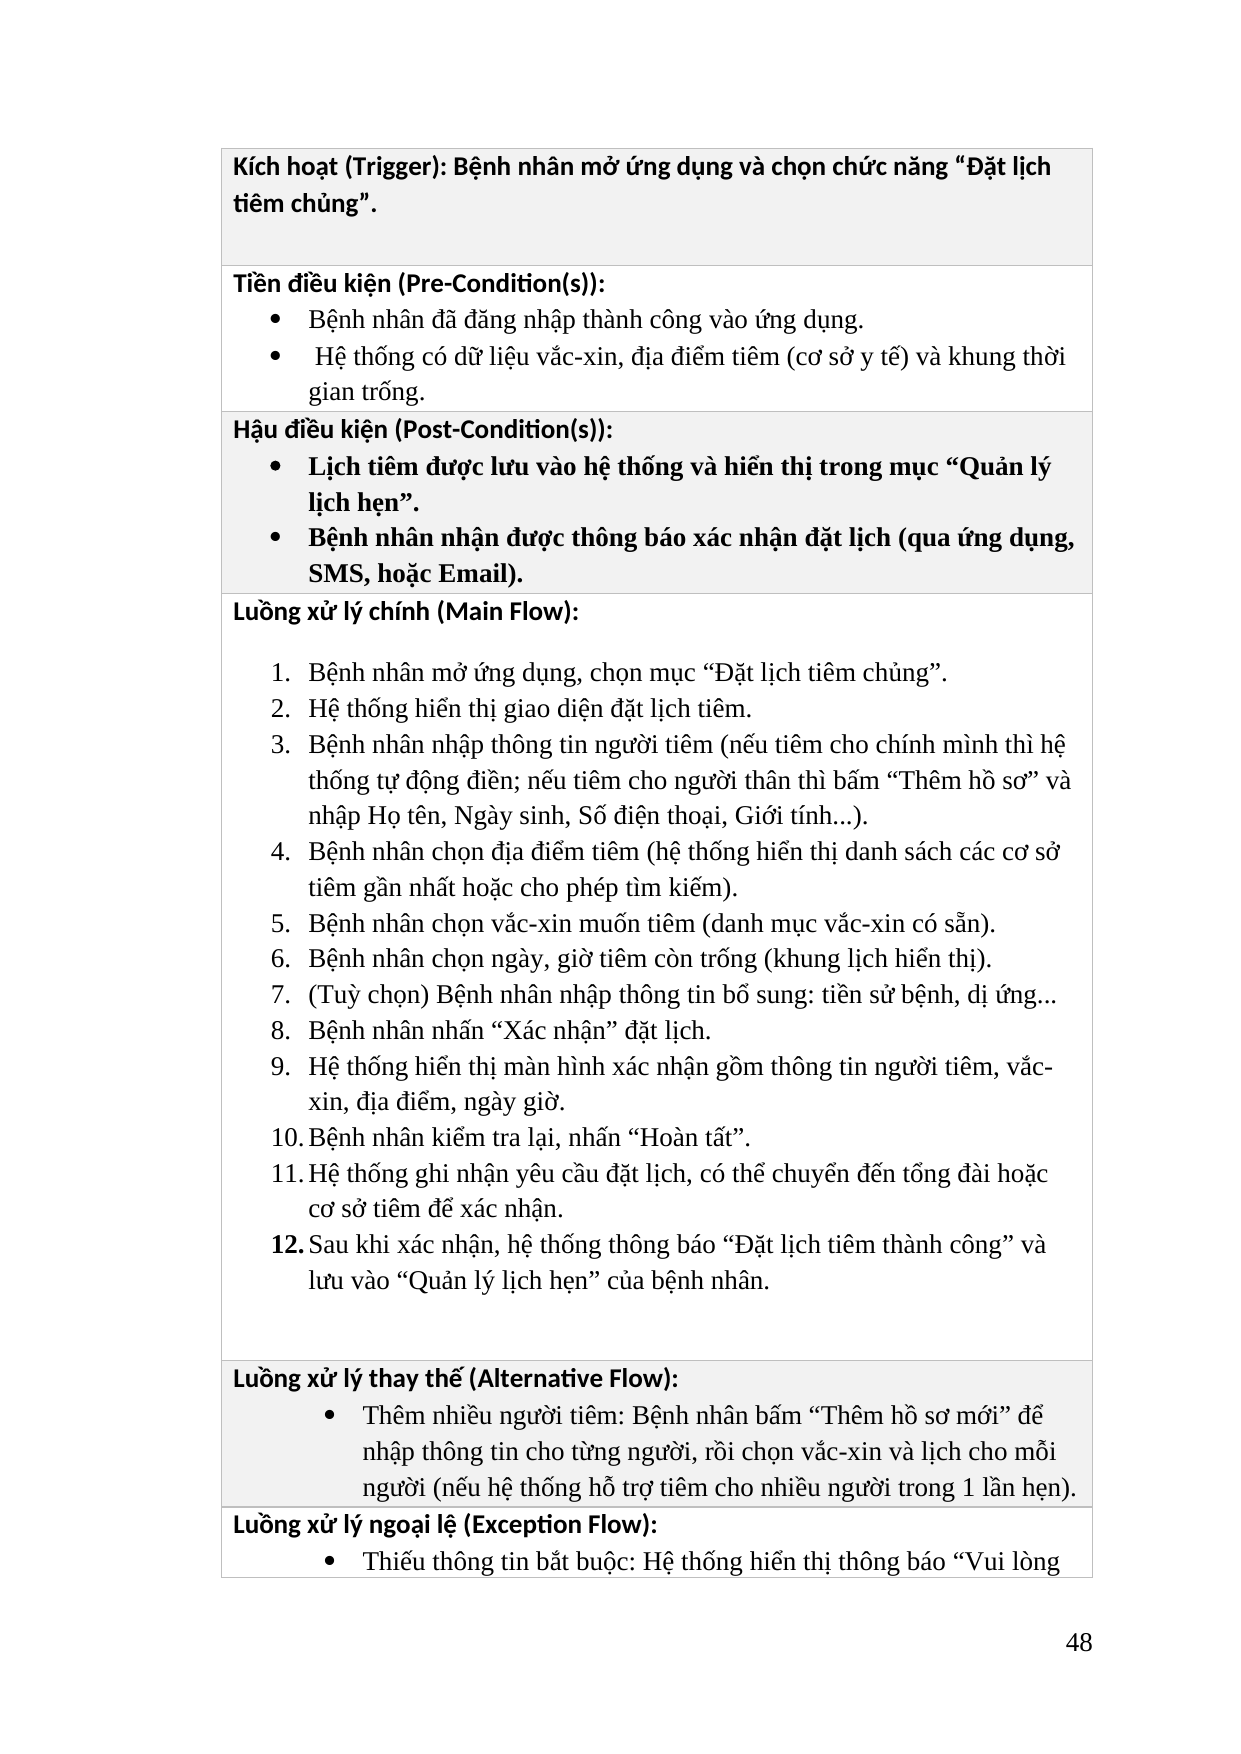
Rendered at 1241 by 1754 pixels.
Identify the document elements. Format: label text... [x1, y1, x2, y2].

table_cell Luồng xử lý chính (Main Flow): Bệnh nhân mở ứng dụng, chọn mục “Đặt lịch tiêm chủng”. Hệ thống hiển thị giao diện đặt lịch tiêm. Bệnh nhân nhập thông tin người tiêm (nếu tiêm cho chính mình thì hệ thống tự động điền; nếu tiêm cho người thân thì bấm “Thêm hồ sơ” và nhập Họ tên, Ngày sinh, Số điện thoại, Giới tính...). Bệnh nhân chọn địa điểm tiêm (hệ thống hiển thị danh sách các cơ sở tiêm gần nhất hoặc cho phép tìm kiếm). Bệnh nhân chọn vắc-xin muốn tiêm (danh mục vắc-xin có sẵn). Bệnh nhân chọn ngày, giờ tiêm còn trống (khung lịch hiển thị). (Tuỳ chọn) Bệnh nhân nhập thông tin bổ sung: tiền sử bệnh, dị ứng... Bệnh nhân nhấn “Xác nhận” đặt lịch. Hệ thống hiển thị màn hình xác nhận gồm thông tin người tiêm, vắc-xin, địa điểm, ngày giờ. Bệnh nhân kiểm tra lại, nhấn “Hoàn tất”. Hệ thống ghi nhận yêu cầu đặt lịch, có thể chuyển đến tổng đài hoặc cơ sở tiêm để xác nhận. Sau khi xác nhận, hệ thống thông báo “Đặt lịch tiêm thành công” và lưu vào “Quản lý lịch hẹn” của bệnh nhân. [222, 594, 1092, 1360]
table_cell Kích hoạt (Trigger): Bệnh nhân mở ứng dụng và chọn chức năng “Đặt lịch tiêm chủng”. [222, 149, 1092, 265]
table_cell Tiền điều kiện (Pre-Condition(s)): Bệnh nhân đã đăng nhập thành công vào ứng dụng. Hệ thống có dữ liệu vắc-xin, địa điểm tiêm (cơ sở y tế) và khung thời gian trống. [222, 266, 1092, 411]
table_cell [222, 1508, 1092, 1577]
table_cell Hậu điều kiện (Post-Condition(s)): Lịch tiêm được lưu vào hệ thống và hiển thị trong mục “Quản lý lịch hẹn”. Bệnh nhân nhận được thông báo xác nhận đặt lịch (qua ứng dụng, SMS, hoặc Email). [222, 412, 1092, 593]
table_cell Luồng xử lý thay thế (Alternative Flow): Thêm nhiều người tiêm: Bệnh nhân bấm “Thêm hồ sơ mới” để nhập thông tin cho từng người, rồi chọn vắc-xin và lịch cho mỗi người (nếu hệ thống hỗ trợ tiêm cho nhiều người trong 1 lần hẹn). [222, 1361, 1092, 1506]
